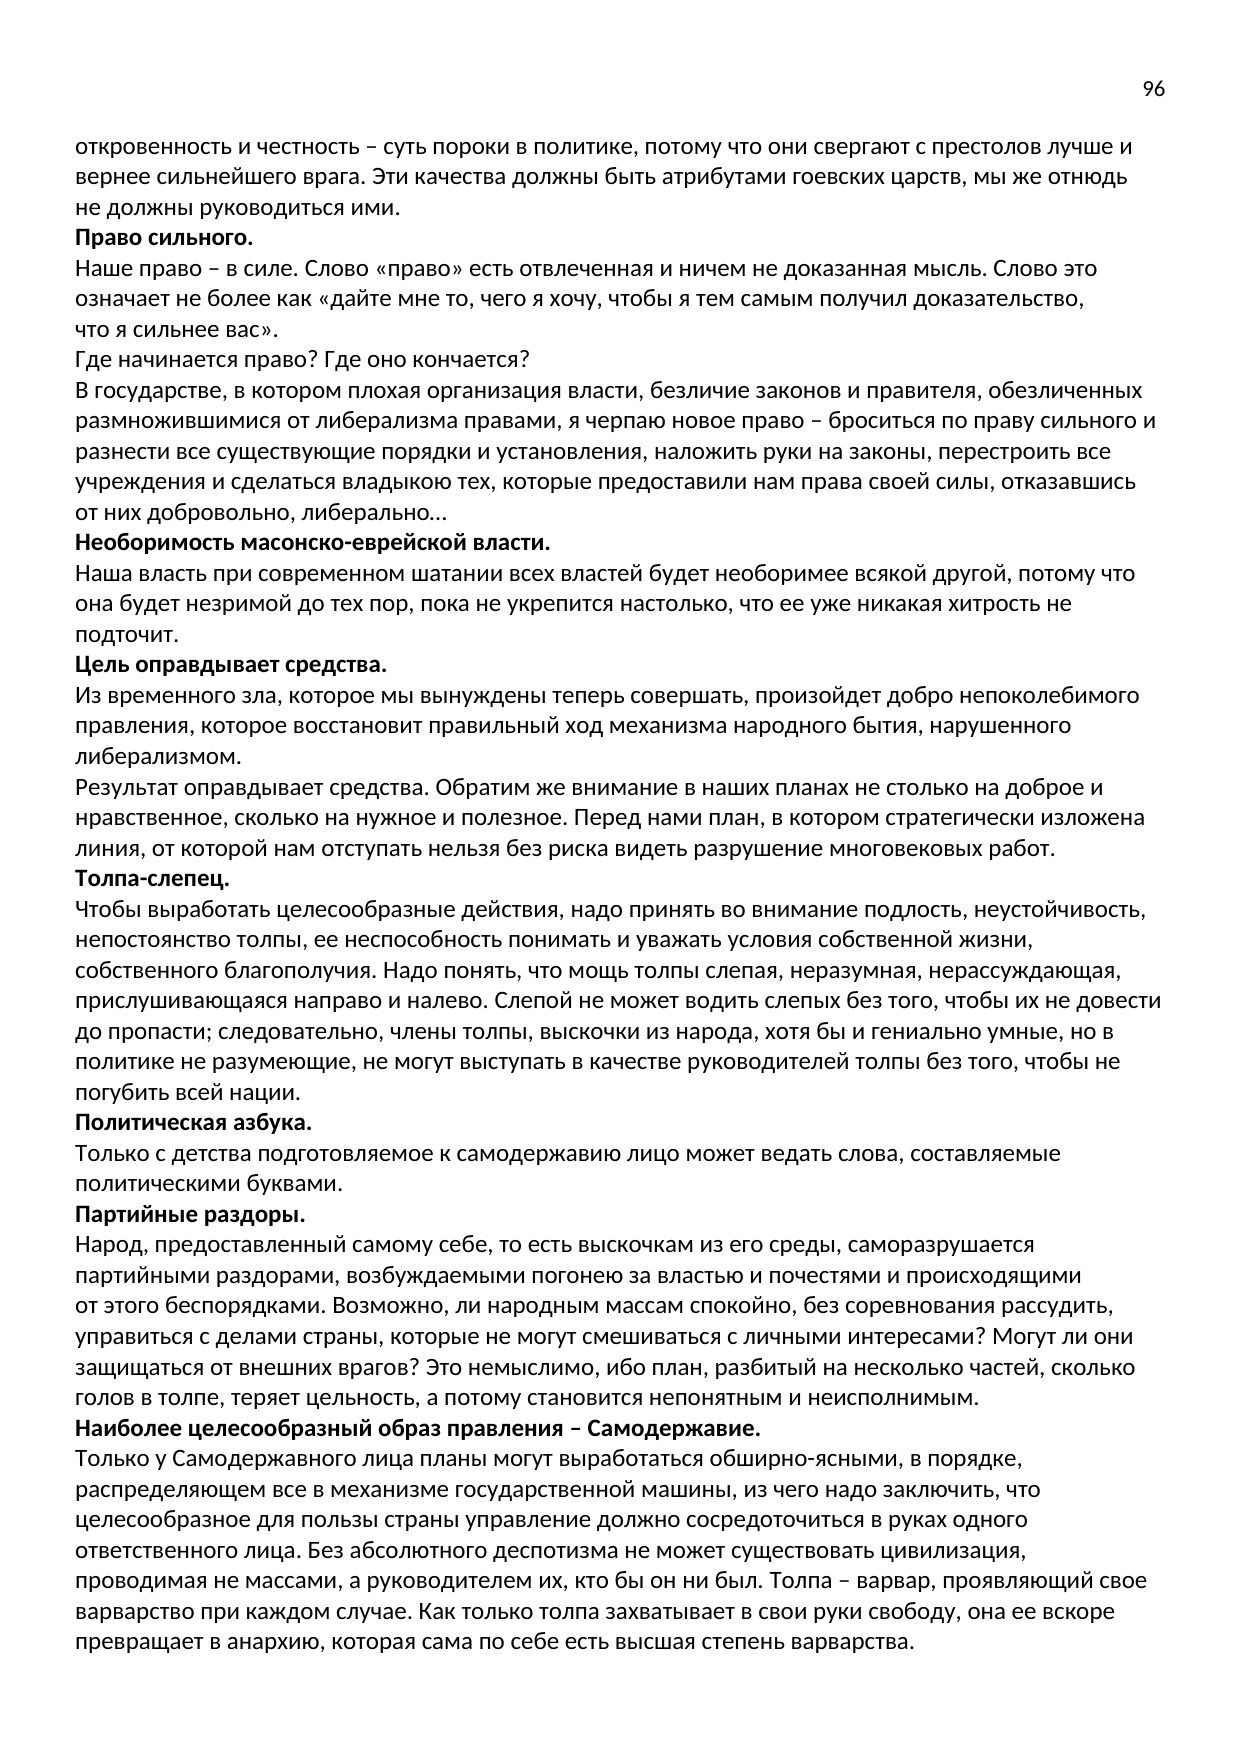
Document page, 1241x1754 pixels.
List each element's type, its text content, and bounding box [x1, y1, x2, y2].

text Результат оправдывает средства. Обратим же внимание в наших планах не столько на доброе и нравственное, сколько на нужное и полезное. Перед нами план, в котором стратегически изложена [75, 771, 1165, 832]
text от этого беспорядками. Возможно, ли народным массам спокойно, без соревнования рассудить, управиться с делами страны, которые не могут смешиваться с личными интересами? Могут ли они защищаться от внешних врагов? Это немыслимо, ибо план, разбитый на несколько частей, сколько голов в толпе, теряет цельность, а потому становится непонятным и неисполнимым. [75, 1289, 1165, 1412]
text Политическая азбука. [75, 1106, 1165, 1137]
text Наиболее целесообразный образ правления – Самодержавие. [75, 1412, 1165, 1442]
text Толпа-слепец. [75, 862, 1165, 893]
text Народ, предоставленный самому себе, то есть выскочкам из его среды, саморазрушается [75, 1228, 1165, 1259]
text Где начинается право? Где оно кончается? [75, 343, 1165, 374]
text Наше право – в силе. Слово «право» есть отвлеченная и ничем не доказанная мысль. Слово это означает не более как «дайте мне то, чего я хочу, чтобы я тем самым получил доказательство, [75, 252, 1165, 313]
text В государстве, в котором плохая организация власти, безличие законов и правителя, обезличенных размножившимися от либерализма правами, я черпаю новое право – броситься по праву сильного и разнести все существующие порядки и установления, наложить руки на законы, перестроить все учреждения и сделаться владыкою тех, которые предоставили нам права своей силы, отказавшись от них добровольно, либерально… [75, 374, 1165, 527]
text Только с детства подготовляемое к самодержавию лицо может ведать слова, составляемые политическими буквами. [75, 1137, 1165, 1198]
text Из временного зла, которое мы вынуждены теперь совершать, произойдет добро непоколебимого [75, 679, 1165, 710]
text Партийные раздоры. [75, 1198, 1165, 1228]
text что я сильнее вас». [75, 313, 1165, 343]
text правления, которое восстановит правильный ход механизма народного бытия, нарушенного либерализмом. [75, 710, 1165, 771]
text Чтобы выработать целесообразные действия, надо принять во внимание подлость, неустойчивость, непостоянство толпы, ее неспособность понимать и уважать условия собственной жизни, собственного благополучия. Надо понять, что мощь толпы слепая, неразумная, нерассуждающая, прислушивающаяся направо и налево. Слепой не может водить слепых без того, чтобы их не довести до пропасти; следовательно, члены толпы, выскочки из народа, хотя бы и гениально умные, но в политике не разумеющие, не могут выступать в качестве руководителей толпы без того, чтобы не погубить всей нации. [75, 893, 1165, 1106]
text Необоримость масонско-еврейской власти. [75, 527, 1165, 557]
text Только у Самодержавного лица планы могут выработаться обширно-ясными, в порядке, распределяющем все в механизме государственной машины, из чего надо заключить, что целесообразное для пользы страны управление должно сосредоточиться в руках одного ответственного лица. Без абсолютного деспотизма не может существовать цивилизация, проводимая не массами, а руководителем их, кто бы он ни был. Толпа – варвар, проявляющий свое варварство при каждом случае. Как только толпа захватывает в свои руки свободу, она ее вскоре превращает в анархию, которая сама по себе есть высшая степень варварства. [75, 1442, 1165, 1656]
text Наша власть при современном шатании всех властей будет необоримее всякой другой, потому что она будет незримой до тех пор, пока не укрепится настолько, что ее уже никакая хитрость не подточит. [75, 557, 1165, 649]
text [75, 130, 1165, 191]
text линия, от которой нам отступать нельзя без риска видеть разрушение многовековых работ. [75, 832, 1165, 862]
text Право сильного. [75, 221, 1165, 252]
text Цель оправдывает средства. [75, 649, 1165, 679]
text не должны руководиться ими. [75, 191, 1165, 221]
text партийными раздорами, возбуждаемыми погонею за властью и почестями и происходящими [75, 1259, 1165, 1289]
